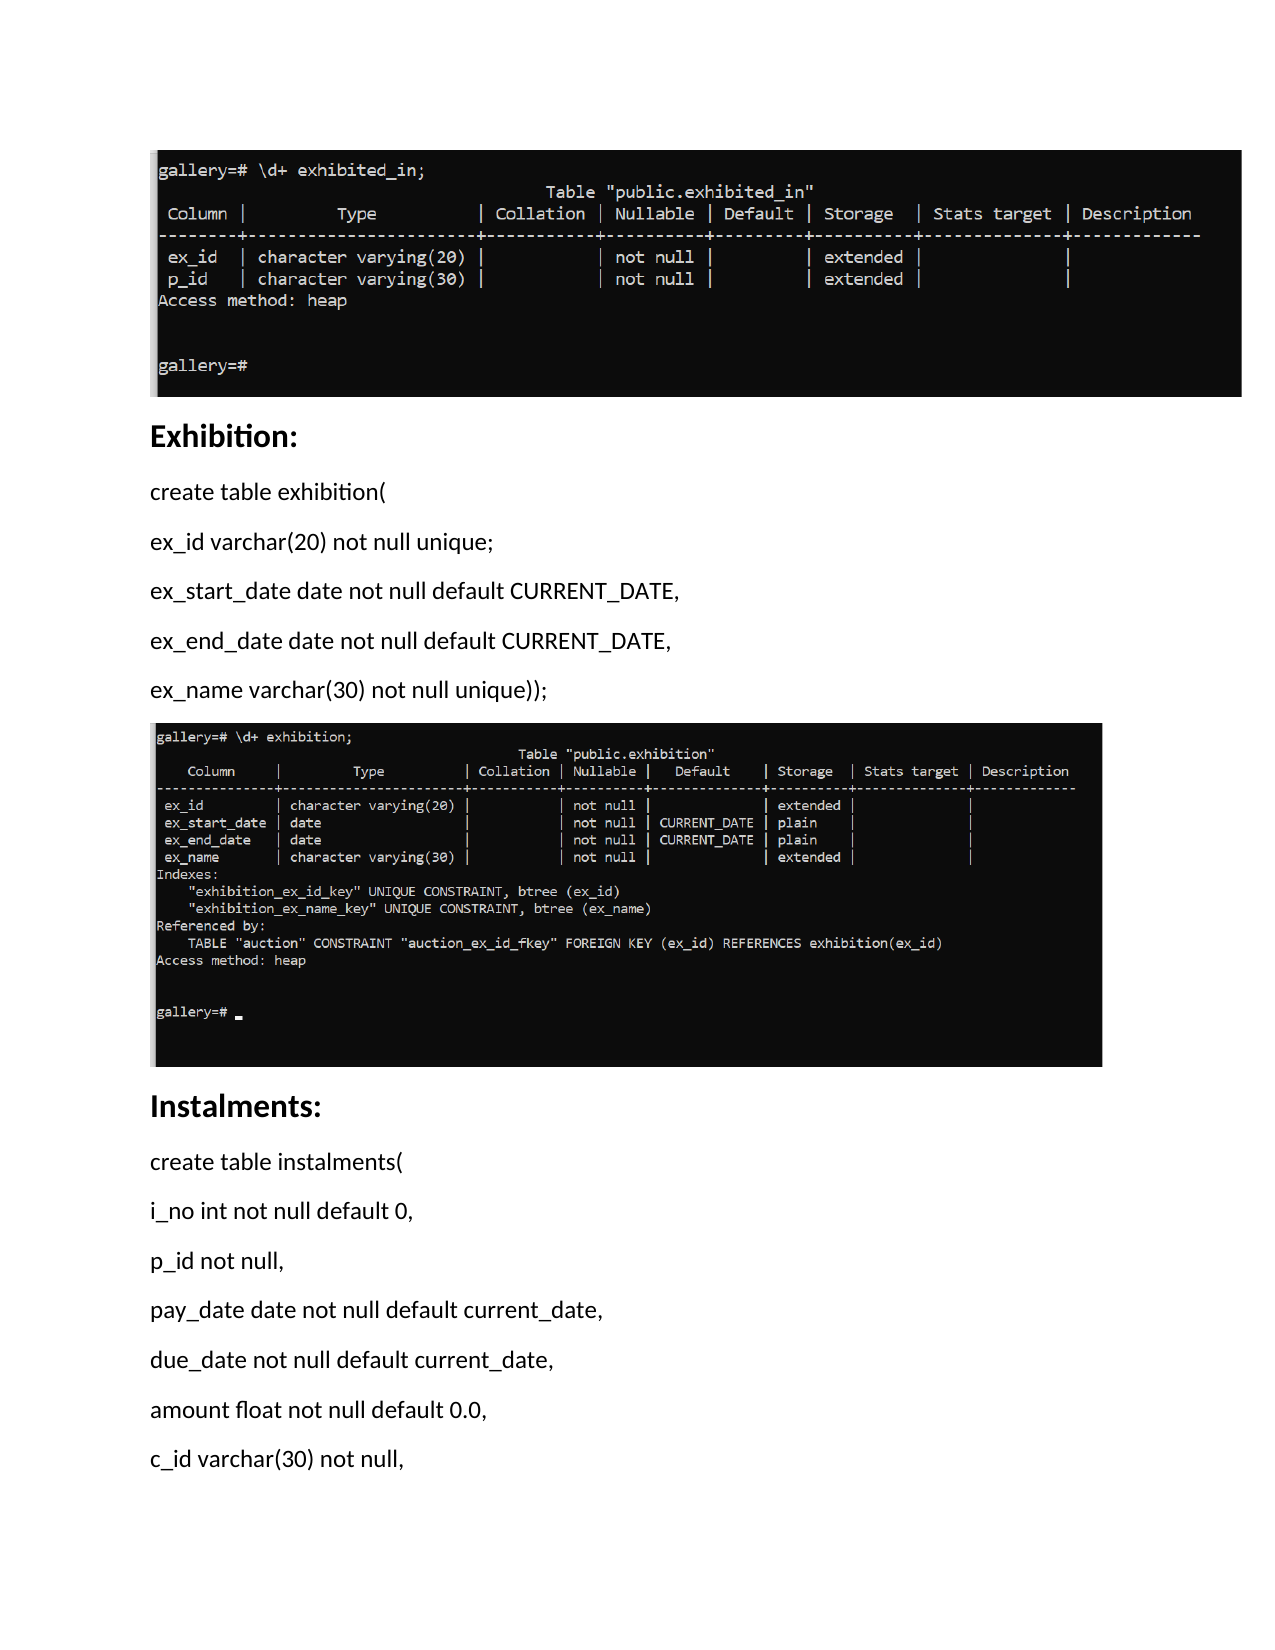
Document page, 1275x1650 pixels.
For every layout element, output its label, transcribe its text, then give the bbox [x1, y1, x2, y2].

text pay_date date not null default current_date, [150, 1294, 1125, 1325]
text ex_end_date date not null default CURRENT_DATE, [150, 625, 1125, 655]
picture [150, 723, 1103, 1067]
text c_id varchar(30) not null, [150, 1443, 1125, 1474]
text Instalments: [150, 1085, 1125, 1126]
text create table exhibition( [150, 476, 1125, 507]
picture [150, 150, 1242, 397]
text p_id not null, [150, 1245, 1125, 1276]
text amount float not null default 0.0, [150, 1394, 1125, 1424]
text ex_id varchar(20) not null unique; [150, 526, 1125, 556]
text create table instalments( [150, 1146, 1125, 1176]
text Exhibition: [150, 415, 1125, 456]
text i_no int not null default 0, [150, 1195, 1125, 1226]
text ex_start_date date not null default CURRENT_DATE, [150, 575, 1125, 606]
text ex_name varchar(30) not null unique)); [150, 674, 1125, 705]
text due_date not null default current_date, [150, 1344, 1125, 1375]
